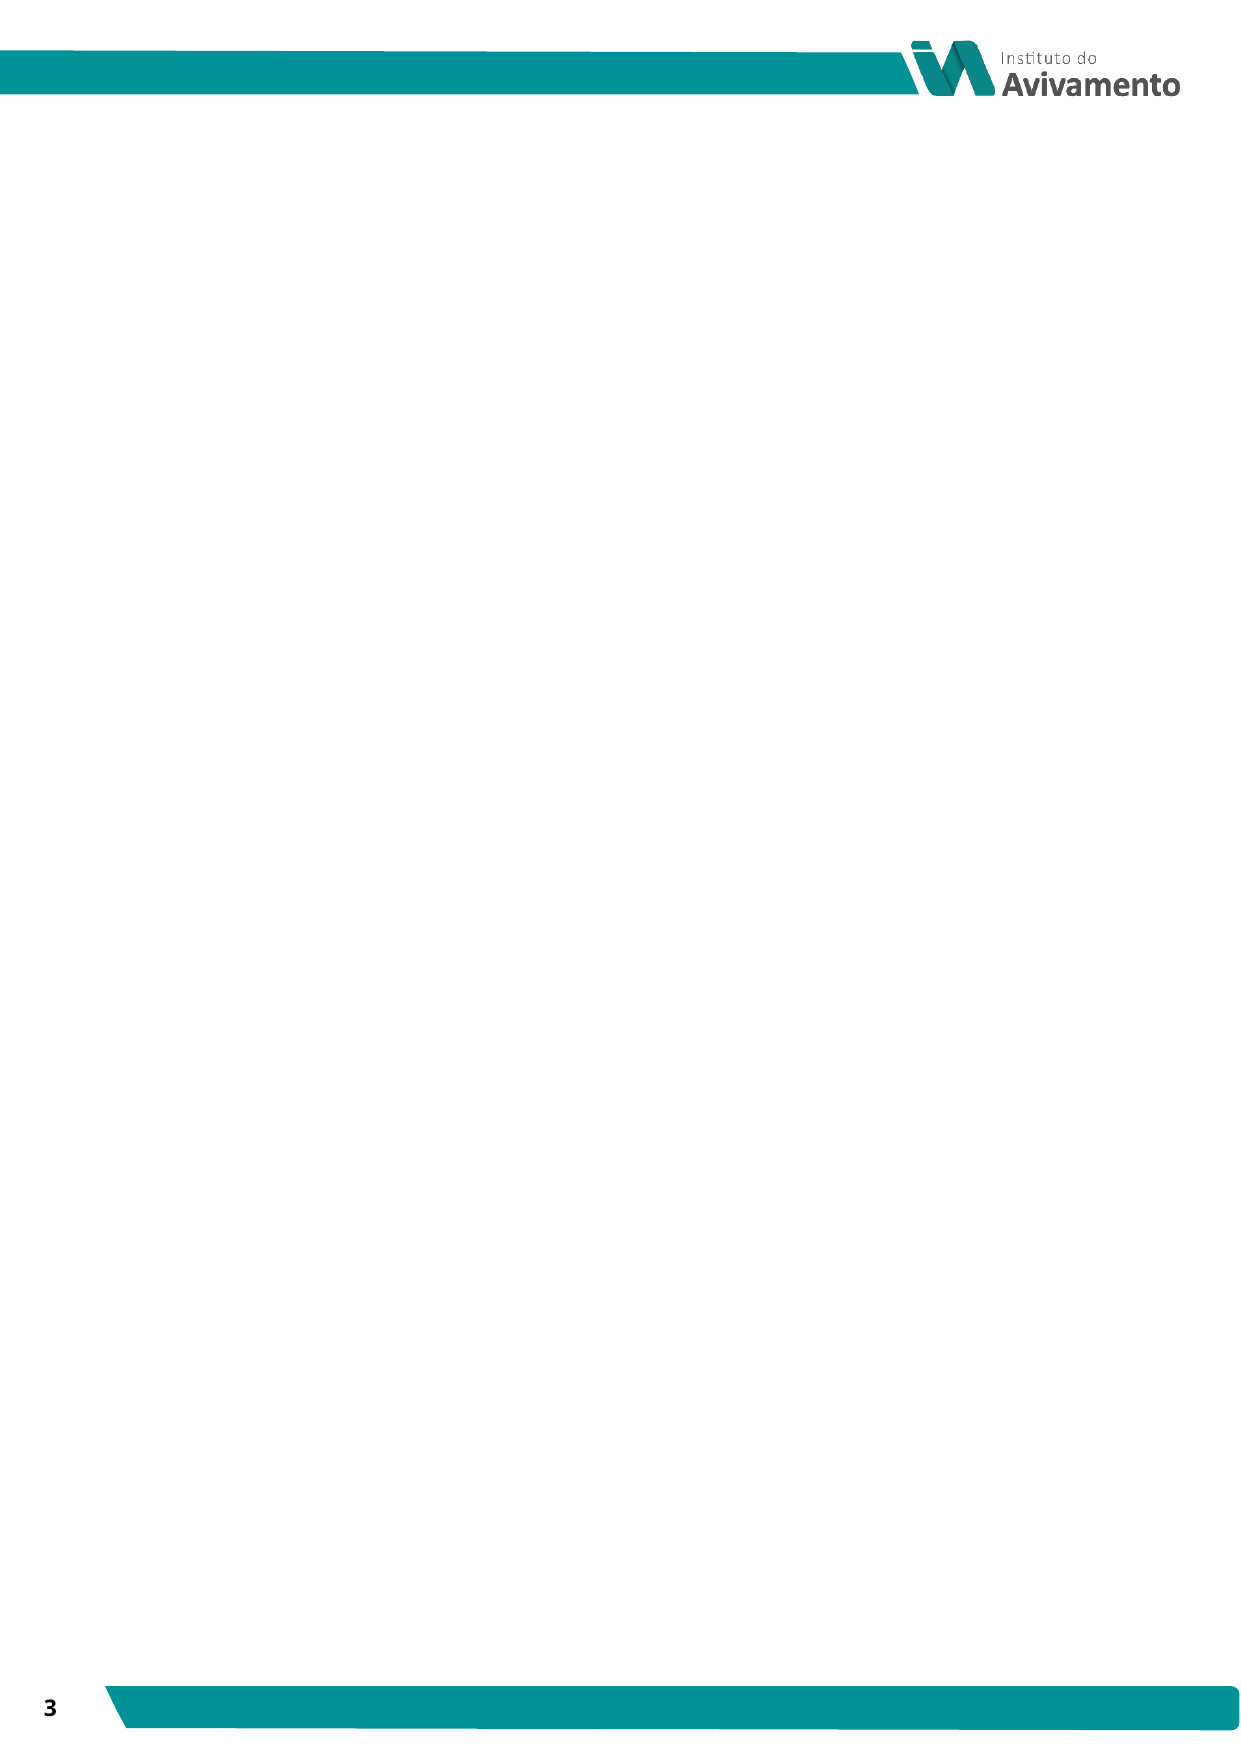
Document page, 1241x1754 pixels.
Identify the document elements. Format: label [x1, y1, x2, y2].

picture [908, 34, 1180, 102]
